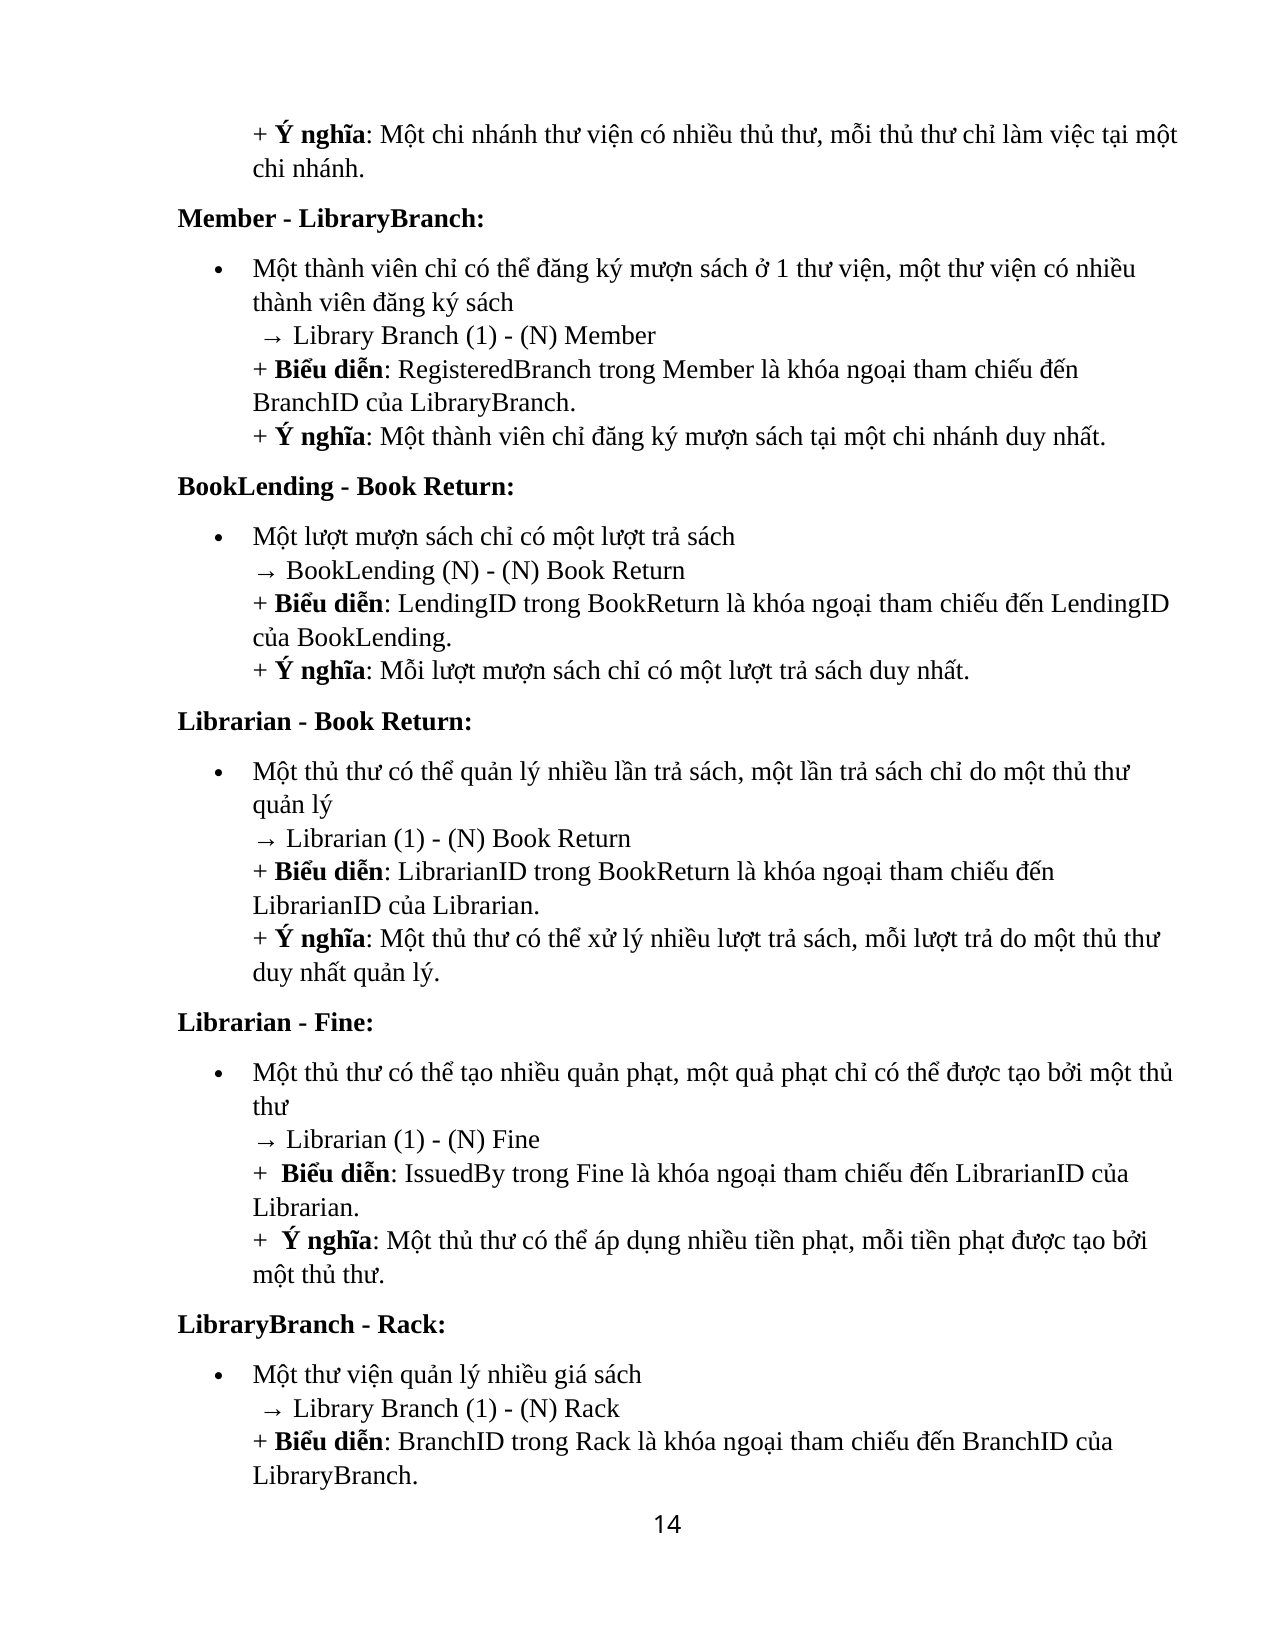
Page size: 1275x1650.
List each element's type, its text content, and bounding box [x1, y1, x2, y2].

list + Biểu diễn: BranchID trong Rack là khóa ngoại tham chiếu đến BranchID của LibraryBranch. [252, 1425, 1186, 1490]
list + Ý nghĩa: Một thủ thư có thể xử lý nhiều lượt trả sách, mỗi lượt trả do một thủ thư duy nhất quản lý. [252, 922, 1186, 987]
list Một lượt mượn sách chỉ có một lượt trả sách [215, 520, 1186, 551]
list + Biểu diễn: LibrarianID trong BookReturn là khóa ngoại tham chiếu đến LibrarianID của Librarian. [252, 855, 1186, 920]
list Một thành viên chỉ có thể đăng ký mượn sách ở 1 thư viện, một thư viện có nhiều thành viên đăng ký sách [215, 252, 1186, 317]
text Librarian - Book Return: [177, 704, 1186, 736]
list → Librarian (1) - (N) Book Return [252, 822, 1186, 853]
text BookLending - Book Return: [177, 470, 1186, 501]
text Member - LibraryBranch: [177, 202, 1186, 233]
list + Ý nghĩa: Một thủ thư có thể áp dụng nhiều tiền phạt, mỗi tiền phạt được tạo bởi một thủ thư. [252, 1224, 1186, 1289]
list → Library Branch (1) - (N) Member [252, 319, 1186, 350]
list + Biểu diễn: RegisteredBranch trong Member là khóa ngoại tham chiếu đến BranchID của LibraryBranch. [252, 353, 1186, 417]
list + Ý nghĩa: Mỗi lượt mượn sách chỉ có một lượt trả sách duy nhất. [252, 654, 1186, 686]
list + Biểu diễn: LendingID trong BookReturn là khóa ngoại tham chiếu đến LendingID của BookLending. [252, 587, 1186, 652]
list Một thủ thư có thể tạo nhiều quản phạt, một quả phạt chỉ có thể được tạo bởi một thủ thư [215, 1056, 1186, 1121]
text Librarian - Fine: [177, 1006, 1186, 1037]
list Một thủ thư có thể quản lý nhiều lần trả sách, một lần trả sách chỉ do một thủ thư quản lý [215, 755, 1186, 819]
list + Ý nghĩa: Một thành viên chỉ đăng ký mượn sách tại một chi nhánh duy nhất. [252, 420, 1186, 451]
list + Biểu diễn: IssuedBy trong Fine là khóa ngoại tham chiếu đến LibrarianID của Librarian. [252, 1157, 1186, 1222]
list Một thư viện quản lý nhiều giá sách [215, 1358, 1186, 1389]
list → BookLending (N) - (N) Book Return [252, 554, 1186, 585]
list → Librarian (1) - (N) Fine [252, 1123, 1186, 1155]
text LibraryBranch - Rack: [177, 1308, 1186, 1339]
list → Library Branch (1) - (N) Rack [252, 1392, 1186, 1423]
list + Ý nghĩa: Một chi nhánh thư viện có nhiều thủ thư, mỗi thủ thư chỉ làm việc tại một chi nhánh. [252, 118, 1186, 183]
